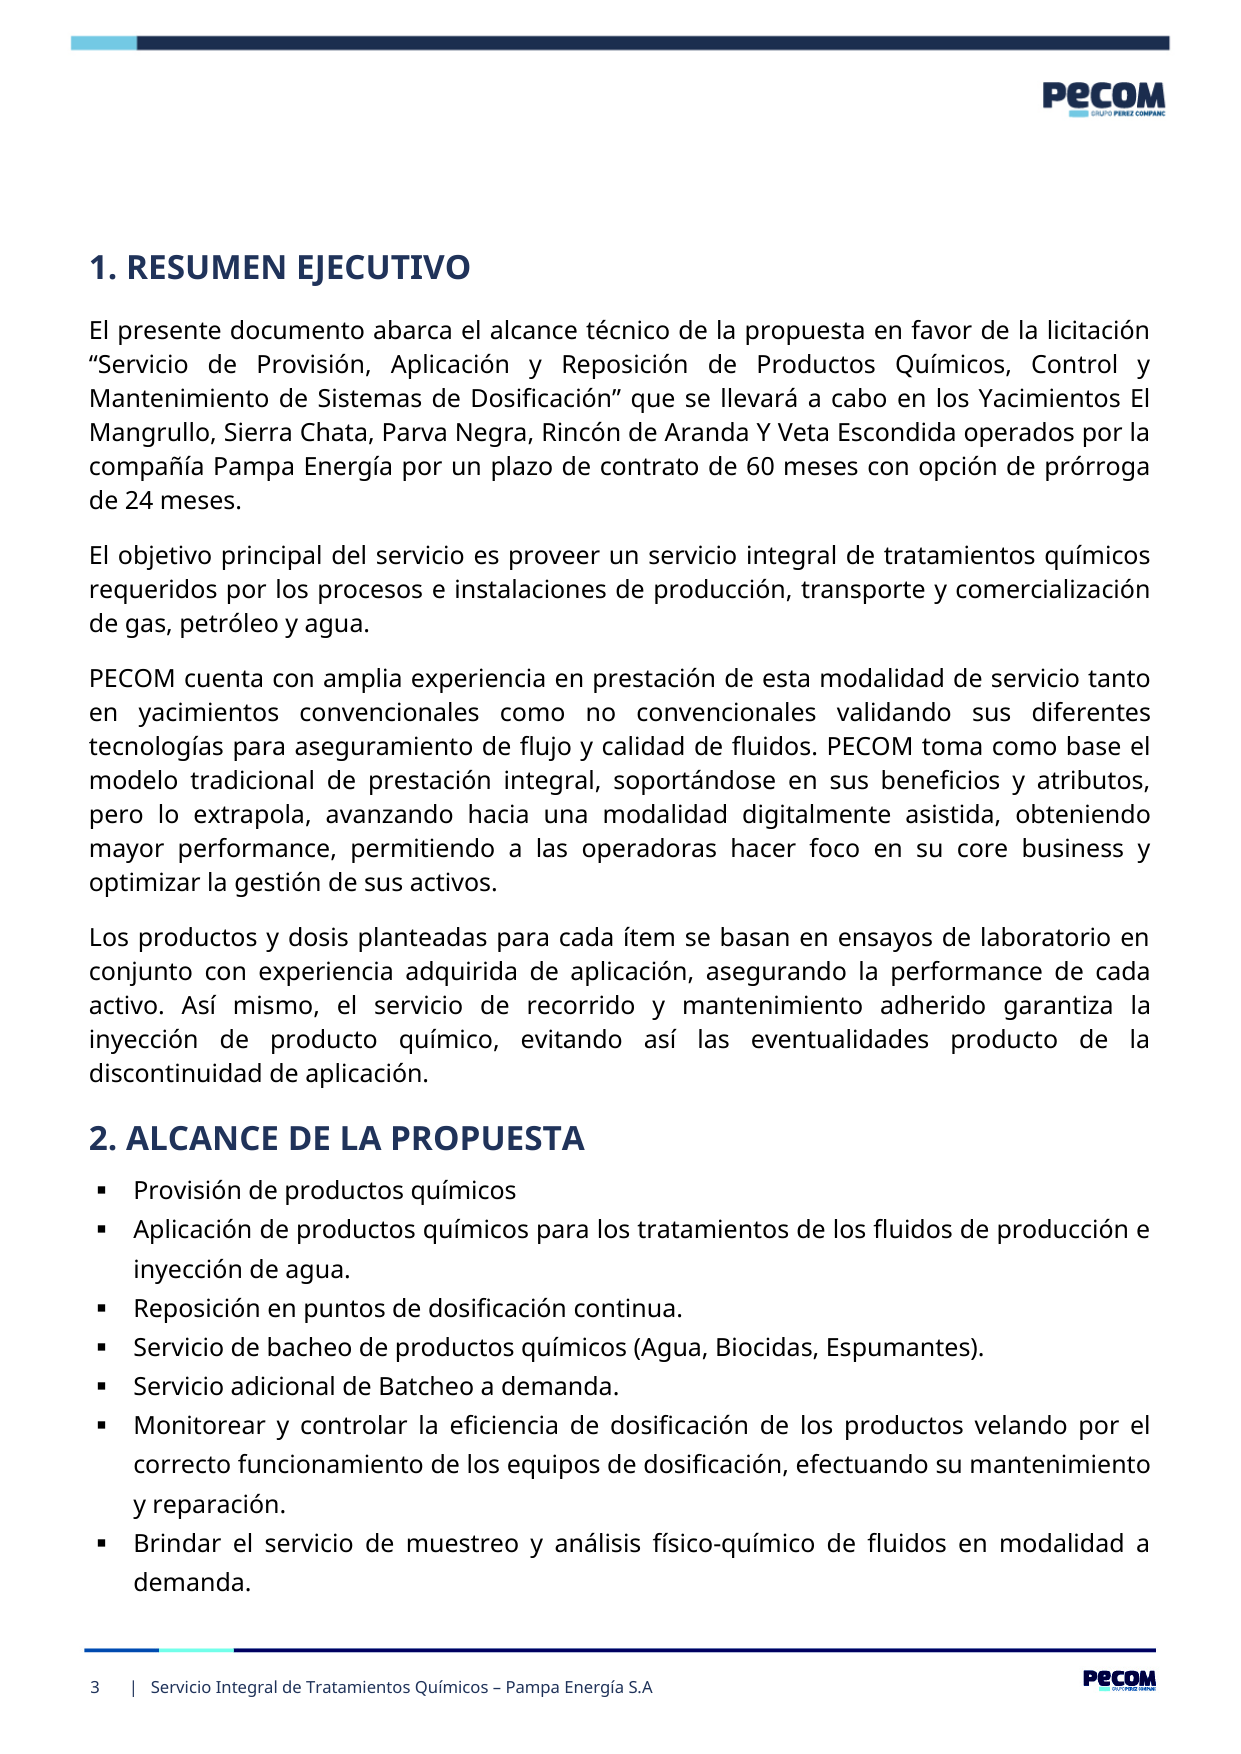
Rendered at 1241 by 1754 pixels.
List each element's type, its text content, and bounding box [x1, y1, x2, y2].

text El objetivo principal del servicio es proveer un servicio integral de tratamientos químicos requeridos por los procesos e instalaciones de producción, transporte y comercialización de gas, petróleo y agua. [89, 537, 1152, 640]
subtitle 2. ALCANCE DE LA PROPUESTA [89, 1115, 1152, 1161]
list Monitorear y controlar la eficiencia de dosificación de los productos velando por el correcto funcionamiento de los equipos de dosificación, efectuando su mantenimiento y reparación. [96, 1408, 1152, 1520]
text Los productos y dosis planteadas para cada ítem se basan en ensayos de laboratorio en conjunto con experiencia adquirida de aplicación, asegurando la performance de cada activo. Así mismo, el servicio de recorrido y mantenimiento adherido garantiza la inyección de producto químico, evitando así las eventualidades producto de la discontinuidad de aplicación. [89, 920, 1152, 1090]
list Brindar el servicio de muestreo y análisis físico-químico de fluidos en modalidad a demanda. [96, 1526, 1152, 1599]
list Servicio de bacheo de productos químicos (Agua, Biocidas, Espumantes). [96, 1330, 1152, 1364]
text 1. RESUMEN EJECUTIVO [89, 244, 1152, 289]
list Reposición en puntos de dosificación continua. [96, 1291, 1152, 1324]
list Servicio adicional de Batcheo a demanda. [96, 1369, 1152, 1403]
list Provisión de productos químicos [96, 1173, 1152, 1207]
list Aplicación de productos químicos para los tratamientos de los fluidos de producción e inyección de agua. [96, 1212, 1152, 1285]
text PECOM cuenta con amplia experiencia en prestación de esta modalidad de servicio tanto en yacimientos convencionales como no convencionales validando sus diferentes tecnologías para aseguramiento de flujo y calidad de fluidos. PECOM toma como base el modelo tradicional de prestación integral, soportándose en sus beneficios y atributos, pero lo extrapola, avanzando hacia una modalidad digitalmente asistida, obteniendo mayor performance, permitiendo a las operadoras hacer foco en su core business y optimizar la gestión de sus activos. [89, 661, 1152, 899]
picture [0, 0, 1240, 1741]
text El presente documento abarca el alcance técnico de la propuesta en favor de la licitación “Servicio de Provisión, Aplicación y Reposición de Productos Químicos, Control y Mantenimiento de Sistemas de Dosificación” que se llevará a cabo en los Yacimientos El Mangrullo, Sierra Chata, Parva Negra, Rincón de Aranda Y Veta Escondida operados por la compañía Pampa Energía por un plazo de contrato de 60 meses con opción de prórroga de 24 meses. [89, 312, 1152, 517]
